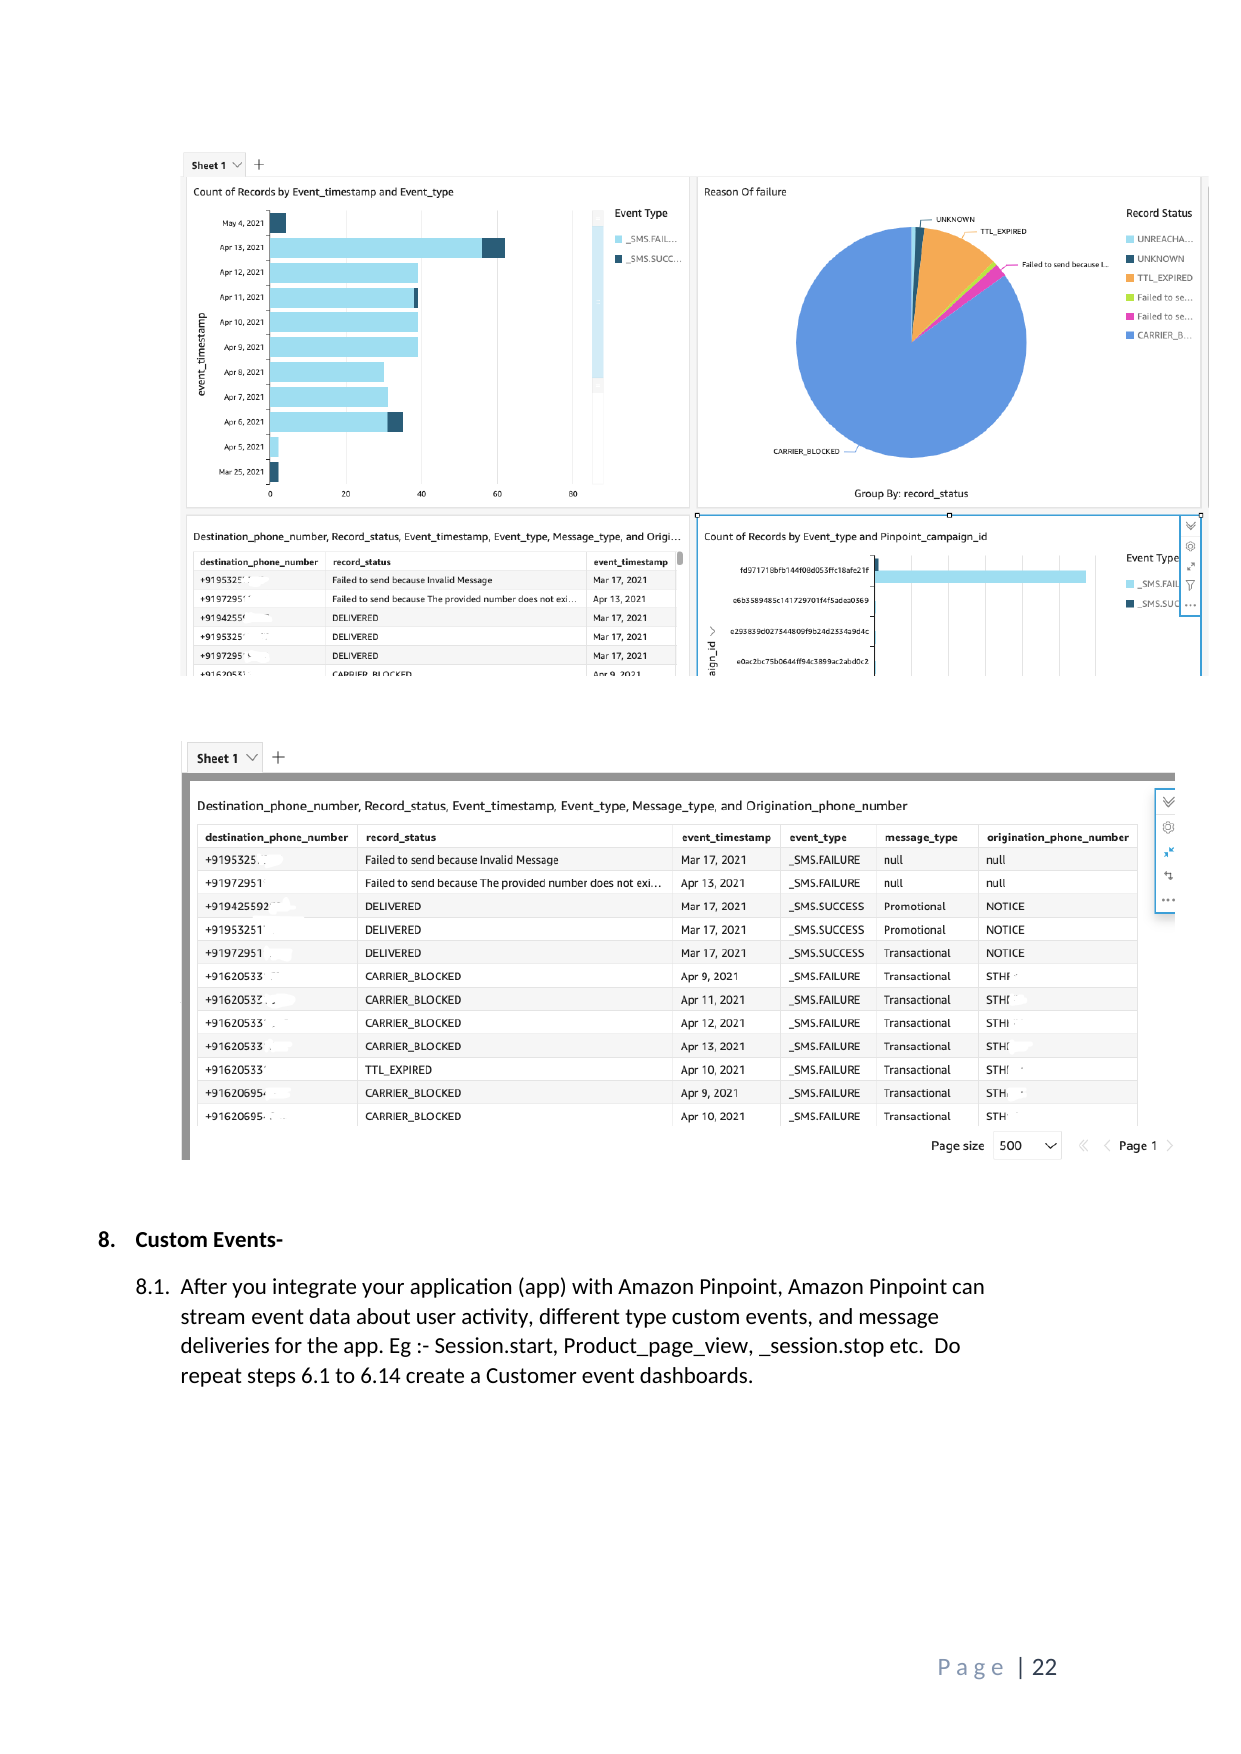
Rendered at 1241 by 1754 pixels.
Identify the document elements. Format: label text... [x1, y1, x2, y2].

picture [180, 150, 1209, 676]
list After you integrate your application (app) with Amazon Pinpoint, Amazon Pinpoint can stream event data about user activity, different type custom events, and message deliveries for the app. Eg :- Session.start, Product_page_view, _session.stop etc. Do repeat steps 6.1 to 6.14 create a Customer event dashboards. [135, 1272, 1000, 1389]
list Custom Events- [98, 1225, 1000, 1253]
picture [180, 741, 1175, 1160]
